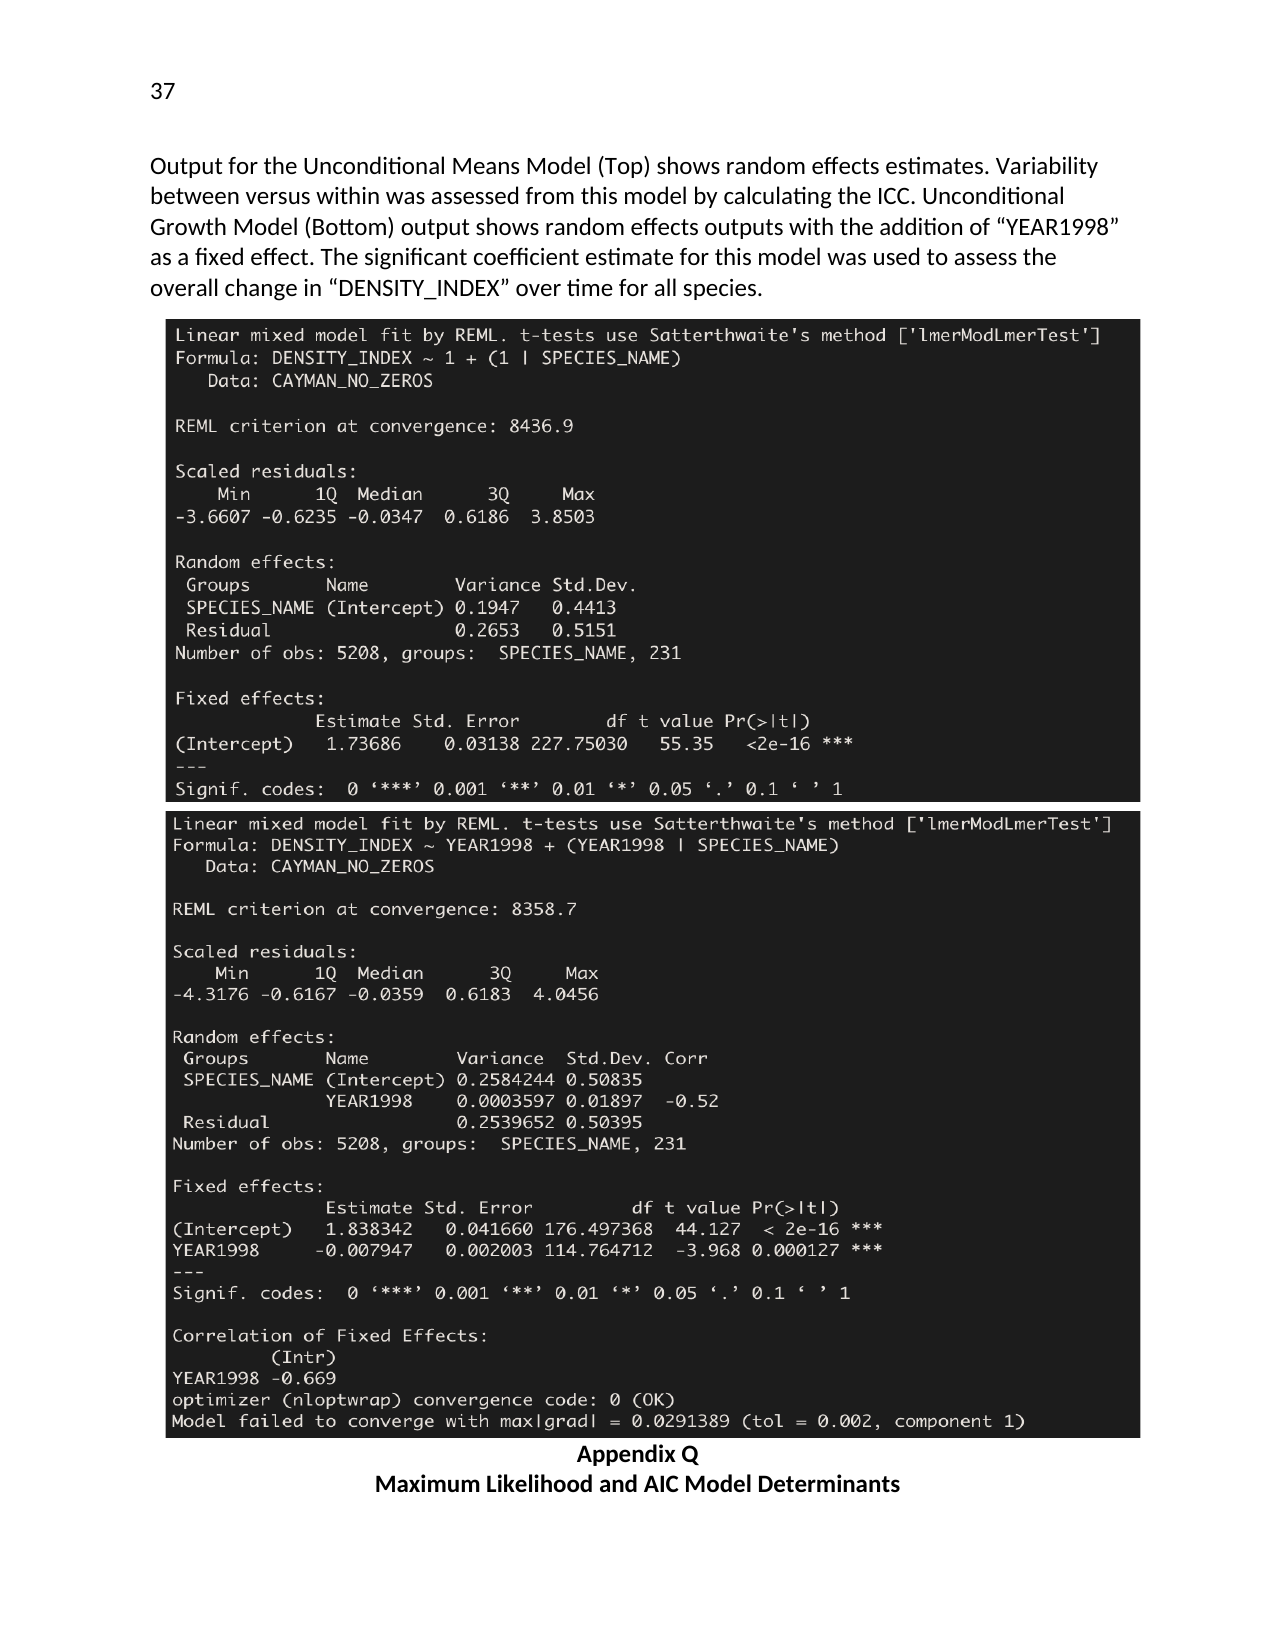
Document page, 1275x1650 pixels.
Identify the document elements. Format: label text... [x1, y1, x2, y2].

text Maximum Likelihood and AIC Model Determinants [150, 1468, 1125, 1499]
text Output for the Unconditional Means Model (Top) shows random effects estimates. Variability between versus within was assessed from this model by calculating the ICC. Unconditional Growth Model (Bottom) output shows random effects outputs with the addition of “YEAR1998” as a fixed effect. The significant coefficient estimate for this model was used to assess the overall change in “DENSITY_INDEX” over time for all species. [150, 150, 1125, 303]
picture [165, 811, 1141, 1438]
picture [165, 319, 1141, 802]
